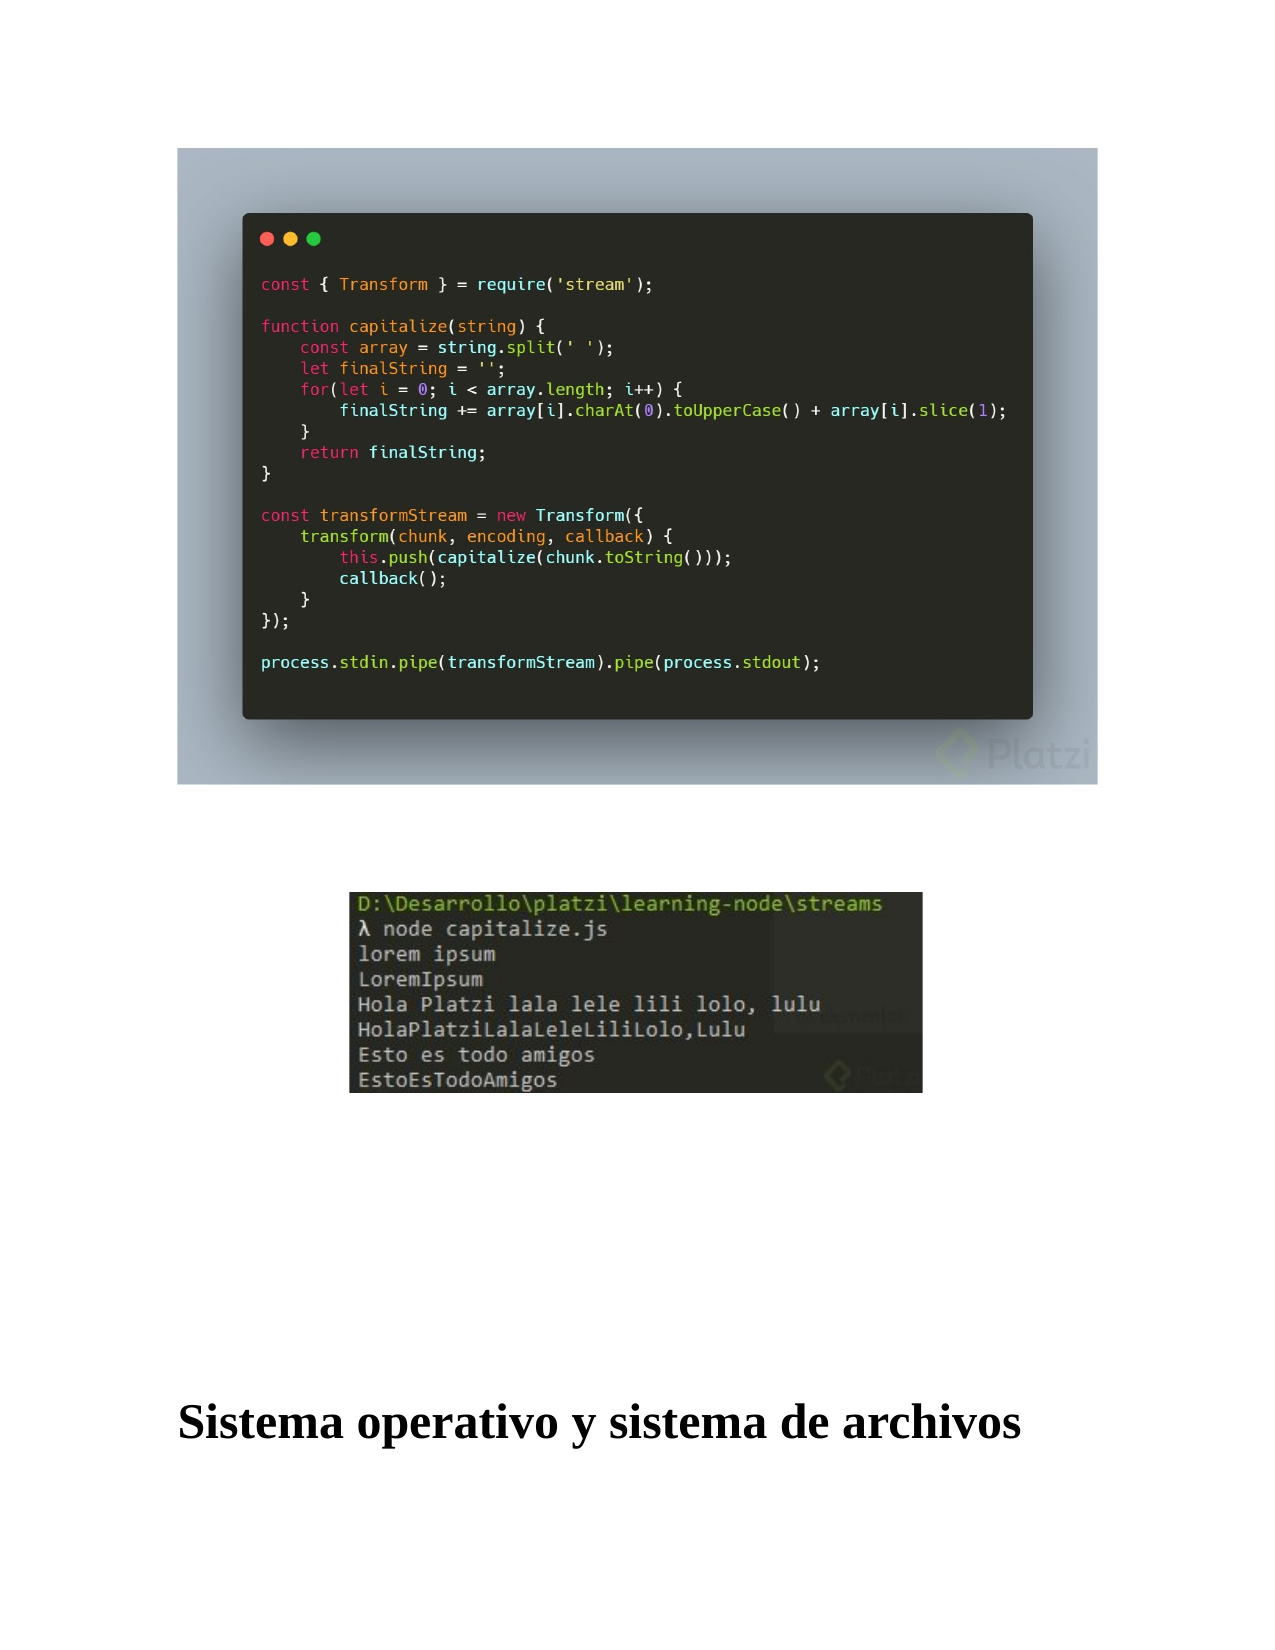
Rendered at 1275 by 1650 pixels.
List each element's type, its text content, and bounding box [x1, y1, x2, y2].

text Sistema operativo y sistema de archivos [177, 1392, 1098, 1449]
picture [349, 892, 923, 1093]
picture [177, 147, 1098, 785]
